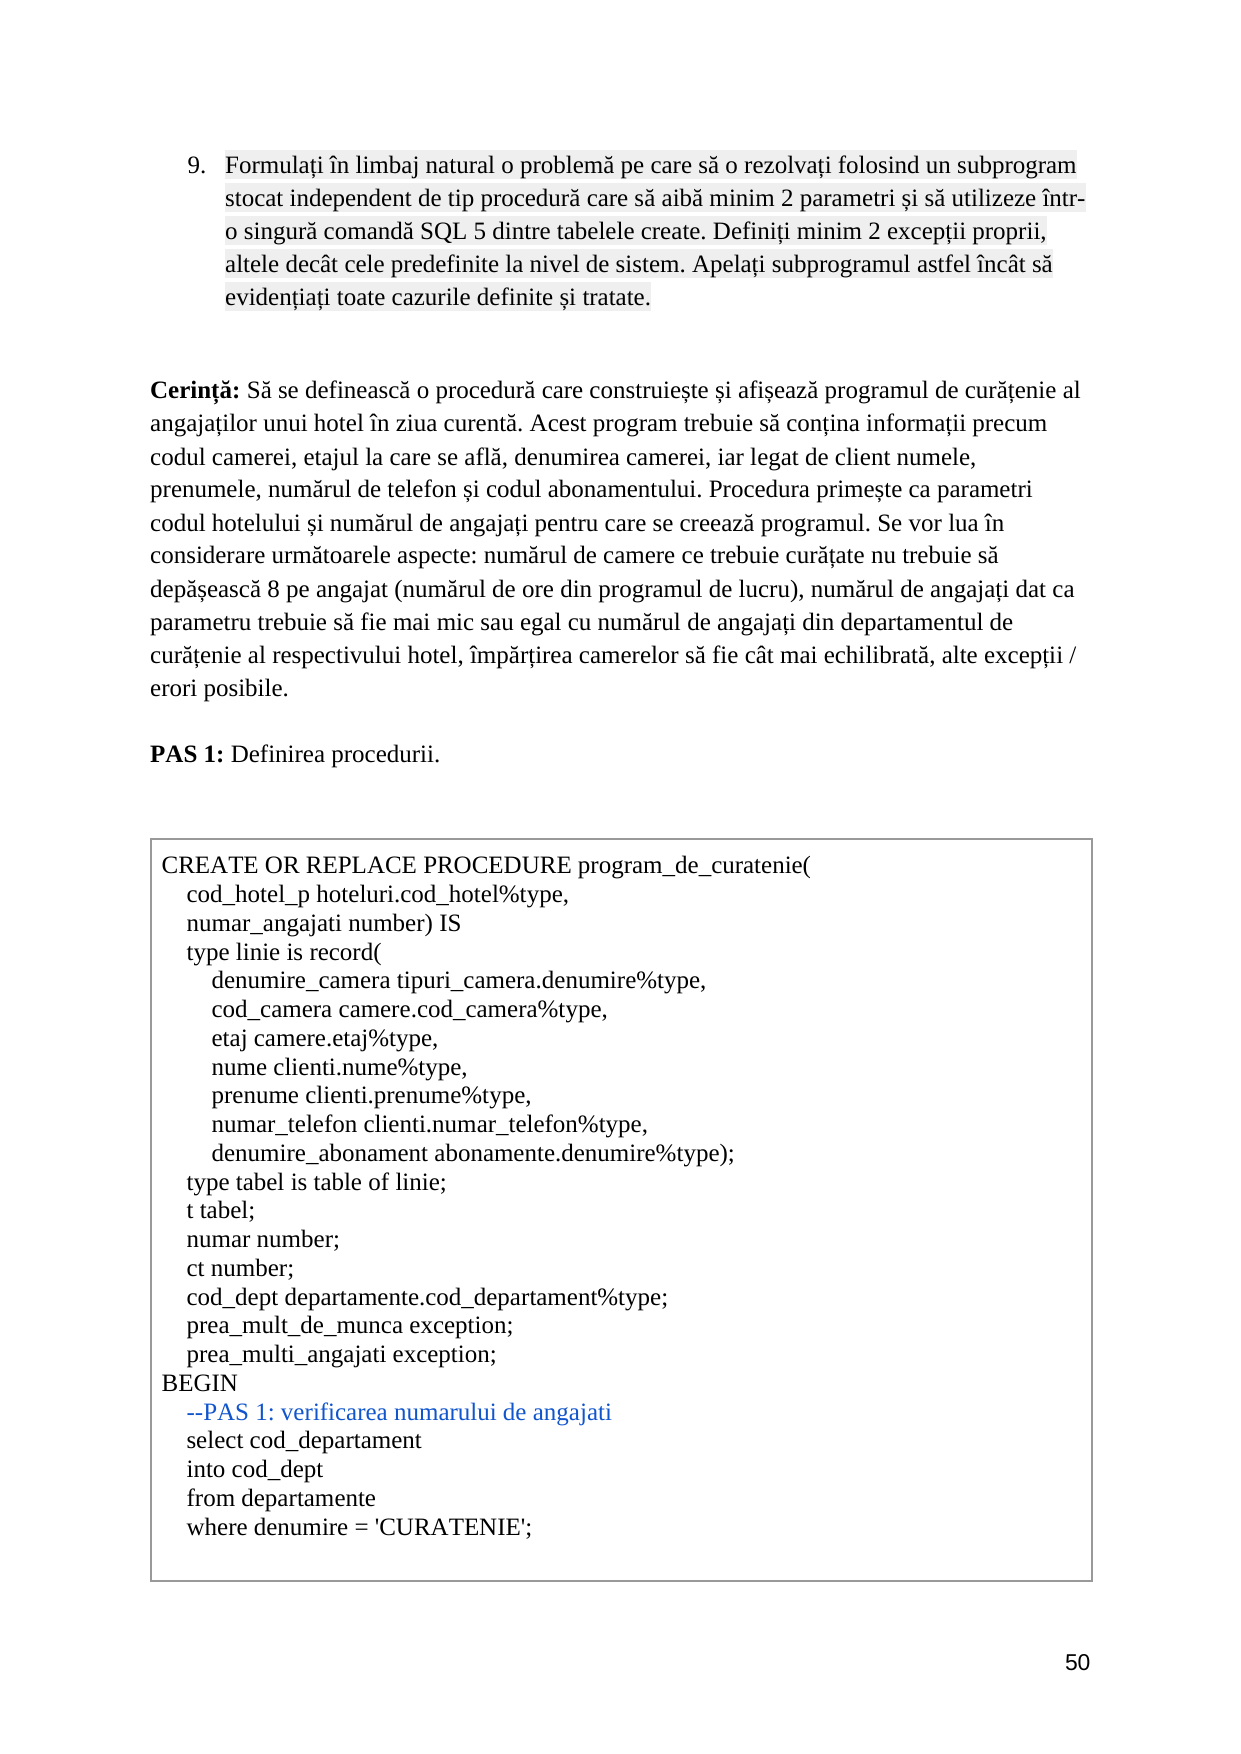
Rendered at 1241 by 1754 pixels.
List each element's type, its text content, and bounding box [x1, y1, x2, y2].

text PAS 1: Definirea procedurii. [150, 739, 1090, 767]
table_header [152, 840, 1091, 1579]
text Cerință: Să se definească o procedură care construiește și afișează programul de curățenie al angajaților unui hotel în ziua curentă. Acest program trebuie să conțina informații precum codul camerei, etajul la care se află, denumirea camerei, iar legat de client numele, prenumele, numărul de telefon și codul abonamentului. Procedura primește ca parametri codul hotelului și numărul de angajați pentru care se creează programul. Se vor lua în considerare următoarele aspecte: numărul de camere ce trebuie curățate nu trebuie să depășească 8 pe angajat (numărul de ore din programul de lucru), numărul de angajați dat ca parametru trebuie să fie mai mic sau egal cu numărul de angajați din departamentul de curățenie al respectivului hotel, împărțirea camerelor să fie cât mai echilibrată, alte excepții / erori posibile. [150, 376, 1090, 701]
subtitle Formulați în limbaj natural o problemă pe care să o rezolvați folosind un subprogram stocat independent de tip procedură care să aibă minim 2 parametri și să utilizeze într-o singură comandă SQL 5 dintre tabelele create. Definiți minim 2 excepții proprii, altele decât cele predefinite la nivel de sistem. Apelați subprogramul astfel încât să evidențiați toate cazurile definite și tratate. [187, 150, 1090, 311]
